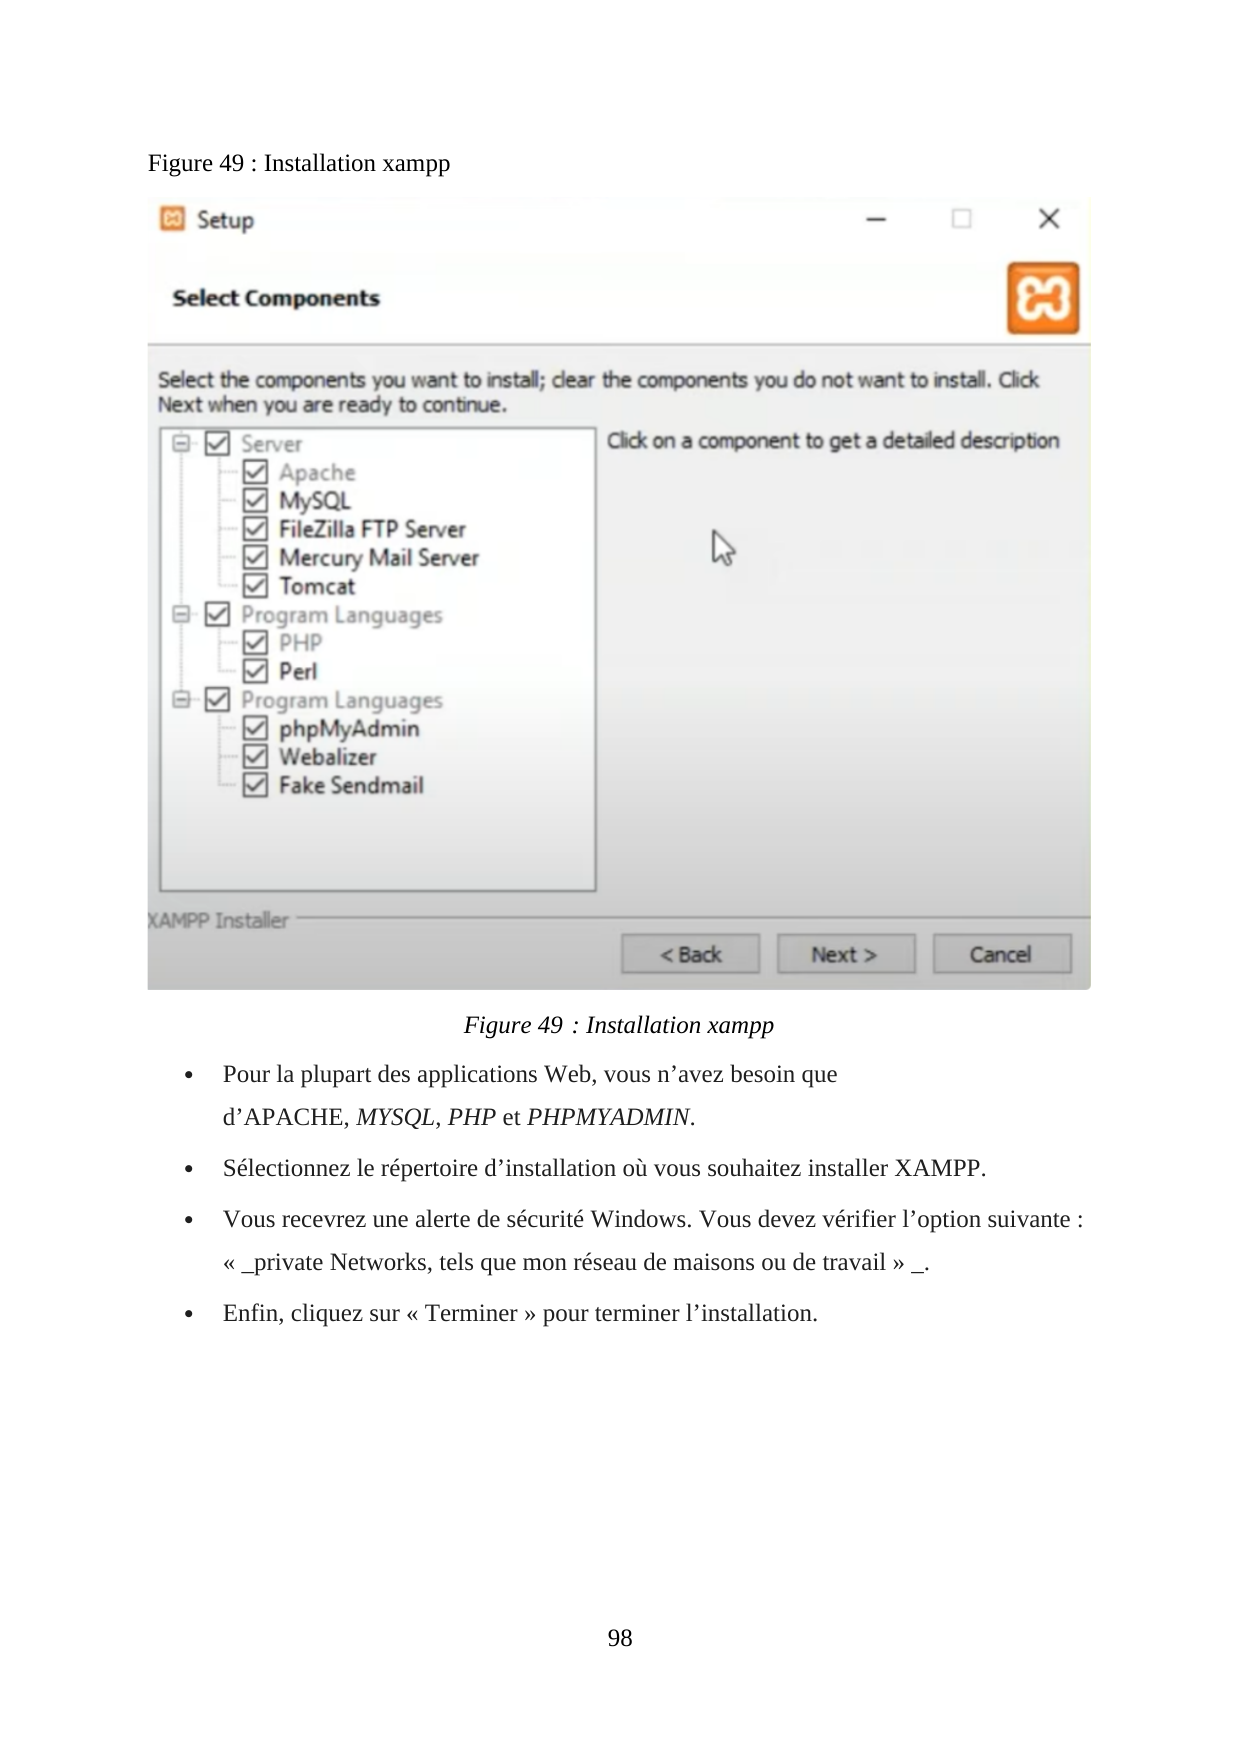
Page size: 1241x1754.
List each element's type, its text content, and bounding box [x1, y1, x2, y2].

text Figure 49 : Installation xampp [148, 1010, 1093, 1038]
picture [147, 197, 1093, 991]
text Figure 49 : Installation xampp [148, 148, 1093, 176]
list Pour la plupart des applications Web, vous n’avez besoin que d’APACHE, MYSQL, PHP et PHPMYADMIN. [185, 1059, 1093, 1131]
list Vous recevrez une alerte de sécurité Windows. Vous devez vérifier l’option suivante : « _private Networks, tels que mon réseau de maisons ou de travail » _. [185, 1204, 1093, 1276]
list Sélectionnez le répertoire d’installation où vous souhaitez installer XAMPP. [185, 1153, 1093, 1182]
list Enfin, cliquez sur « Terminer » pour terminer l’installation. [185, 1298, 1093, 1327]
